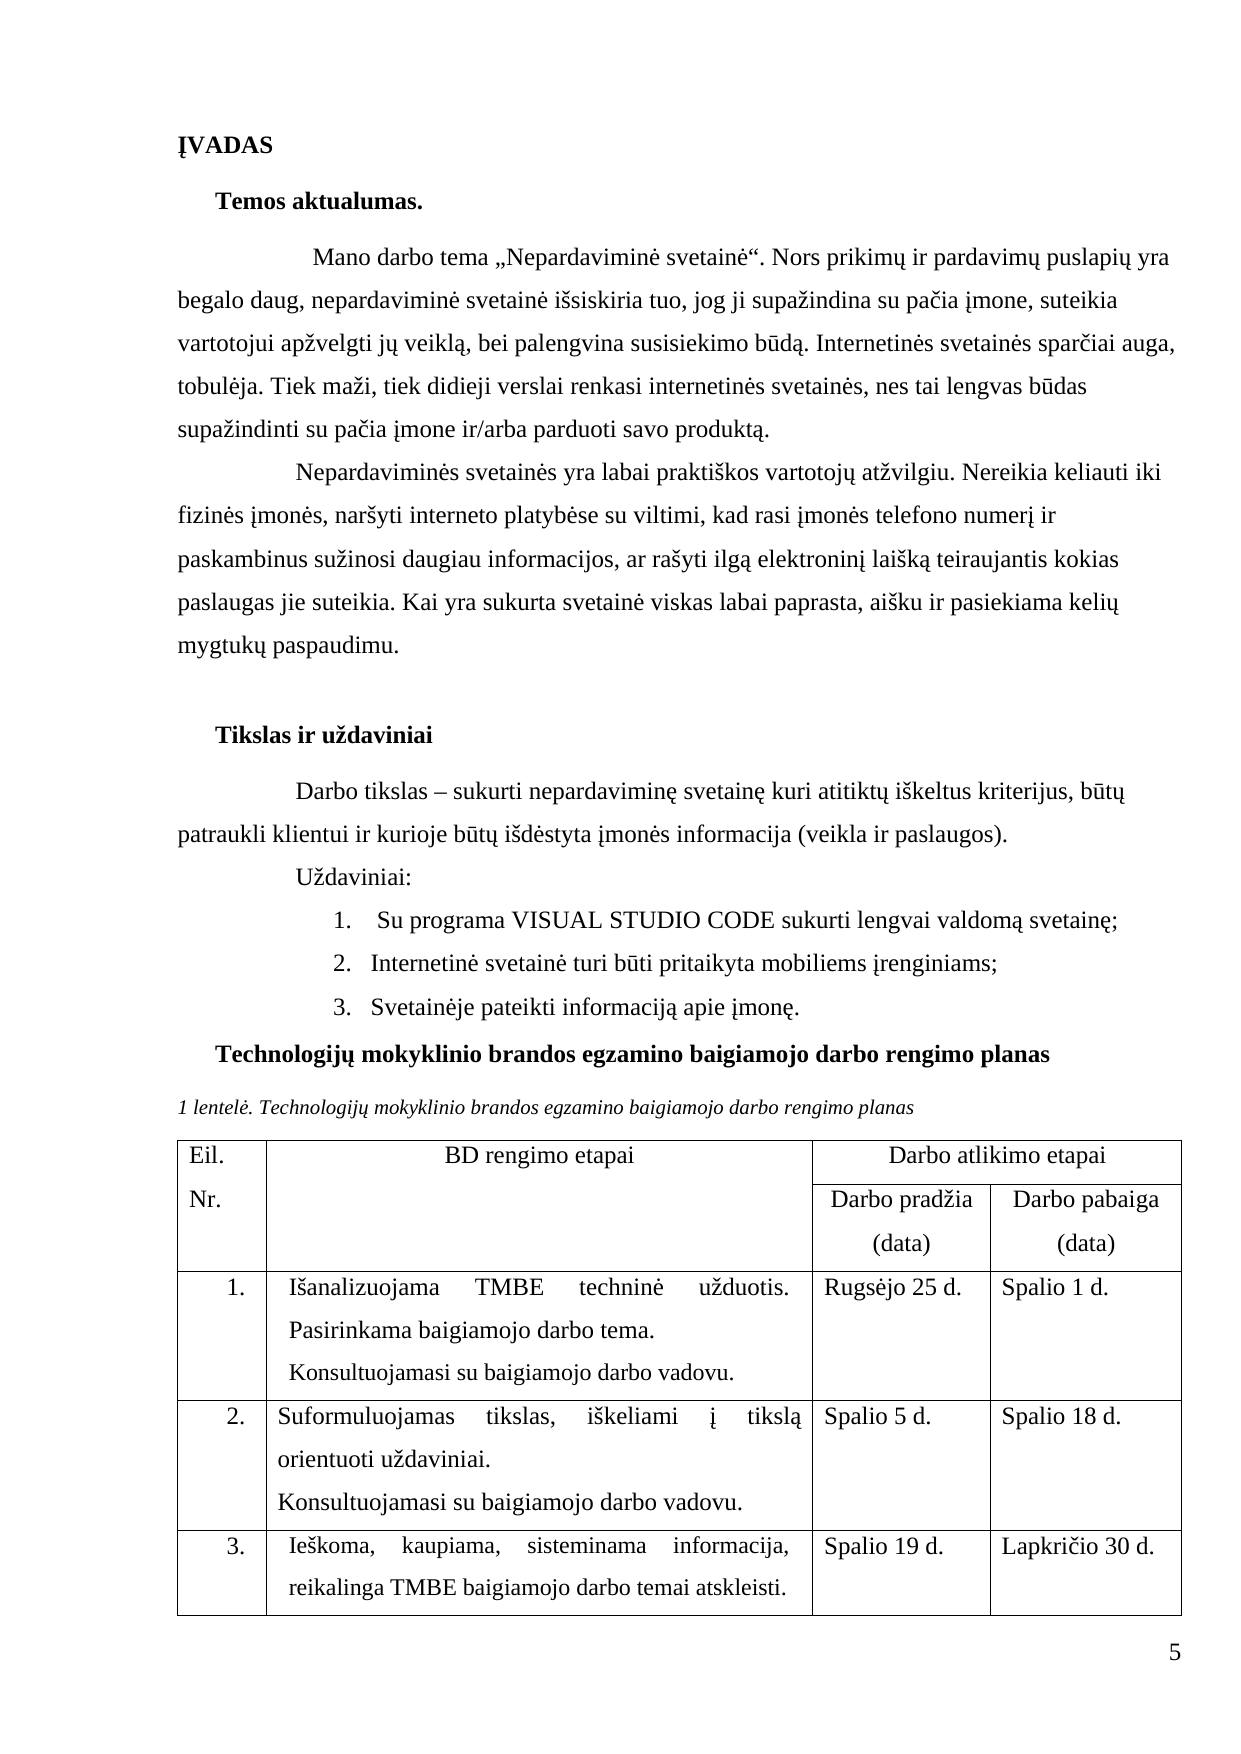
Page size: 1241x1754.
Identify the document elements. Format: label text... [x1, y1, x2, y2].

list Internetinė svetainė turi būti pritaikyta mobiliems įrenginiams; [333, 948, 1181, 977]
table_cell [178, 1401, 266, 1530]
table_cell Spalio 19 d. [813, 1531, 990, 1614]
text Tikslas ir uždaviniai [215, 720, 1181, 749]
table_header Eil. Nr. [178, 1141, 266, 1271]
table_cell Darbo pradžia (data) [813, 1185, 990, 1271]
table_cell Suformuluojamas tikslas, iškeliami į tikslą orientuoti uždaviniai. Konsultuojamasi su baigiamojo darbo vadovu. [267, 1401, 812, 1530]
list Svetainėje pateikti informaciją apie įmonę. [333, 992, 1181, 1020]
table_header Darbo atlikimo etapai [813, 1141, 1181, 1183]
text Mano darbo tema „Nepardaviminė svetainė“. Nors prikimų ir pardavimų puslapių yra begalo daug, nepardaviminė svetainė išsiskiria tuo, jog ji supažindina su pačia įmone, suteikia vartotojui apžvelgti jų veiklą, bei palengvina susisiekimo būdą. Internetinės svetainės sparčiai auga, tobulėja. Tiek maži, tiek didieji verslai renkasi internetinės svetainės, nes tai lengvas būdas supažindinti su pačia įmone ir/arba parduoti savo produktą. [177, 242, 1181, 443]
table_header BD rengimo etapai [267, 1141, 812, 1271]
table_cell Spalio 5 d. [813, 1401, 990, 1530]
table_cell Rugsėjo 25 d. [813, 1272, 990, 1400]
table_cell Spalio 18 d. [991, 1401, 1181, 1530]
table_cell [267, 1531, 812, 1614]
table_cell [267, 1272, 812, 1400]
text Uždaviniai: [177, 862, 1181, 891]
text 1 lentelė. Technologijų mokyklinio brandos egzamino baigiamojo darbo rengimo planas [177, 1094, 1181, 1119]
text Darbo tikslas – sukurti nepardaviminę svetainę kuri atitiktų iškeltus kriterijus, būtų patraukli klientui ir kurioje būtų išdėstyta įmonės informacija (veikla ir paslaugos). [177, 776, 1181, 848]
text ĮVADAS [177, 131, 1181, 159]
table_cell [178, 1272, 266, 1400]
text Temos aktualumas. [215, 186, 1181, 215]
table_cell [178, 1531, 266, 1614]
table_cell Spalio 1 d. [991, 1272, 1181, 1400]
table_cell Darbo pabaiga (data) [991, 1185, 1181, 1271]
list Su programa VISUAL STUDIO CODE sukurti lengvai valdomą svetainę; [333, 905, 1181, 934]
table_cell Lapkričio 30 d. [991, 1531, 1181, 1614]
text Technologijų mokyklinio brandos egzamino baigiamojo darbo rengimo planas [215, 1039, 1181, 1068]
text Nepardaviminės svetainės yra labai praktiškos vartotojų atžvilgiu. Nereikia keliauti iki fizinės įmonės, naršyti interneto platybėse su viltimi, kad rasi įmonės telefono numerį ir paskambinus sužinosi daugiau informacijos, ar rašyti ilgą elektroninį laišką teiraujantis kokias paslaugas jie suteikia. Kai yra sukurta svetainė viskas labai paprasta, aišku ir pasiekiama kelių mygtukų paspaudimu. [177, 457, 1181, 659]
